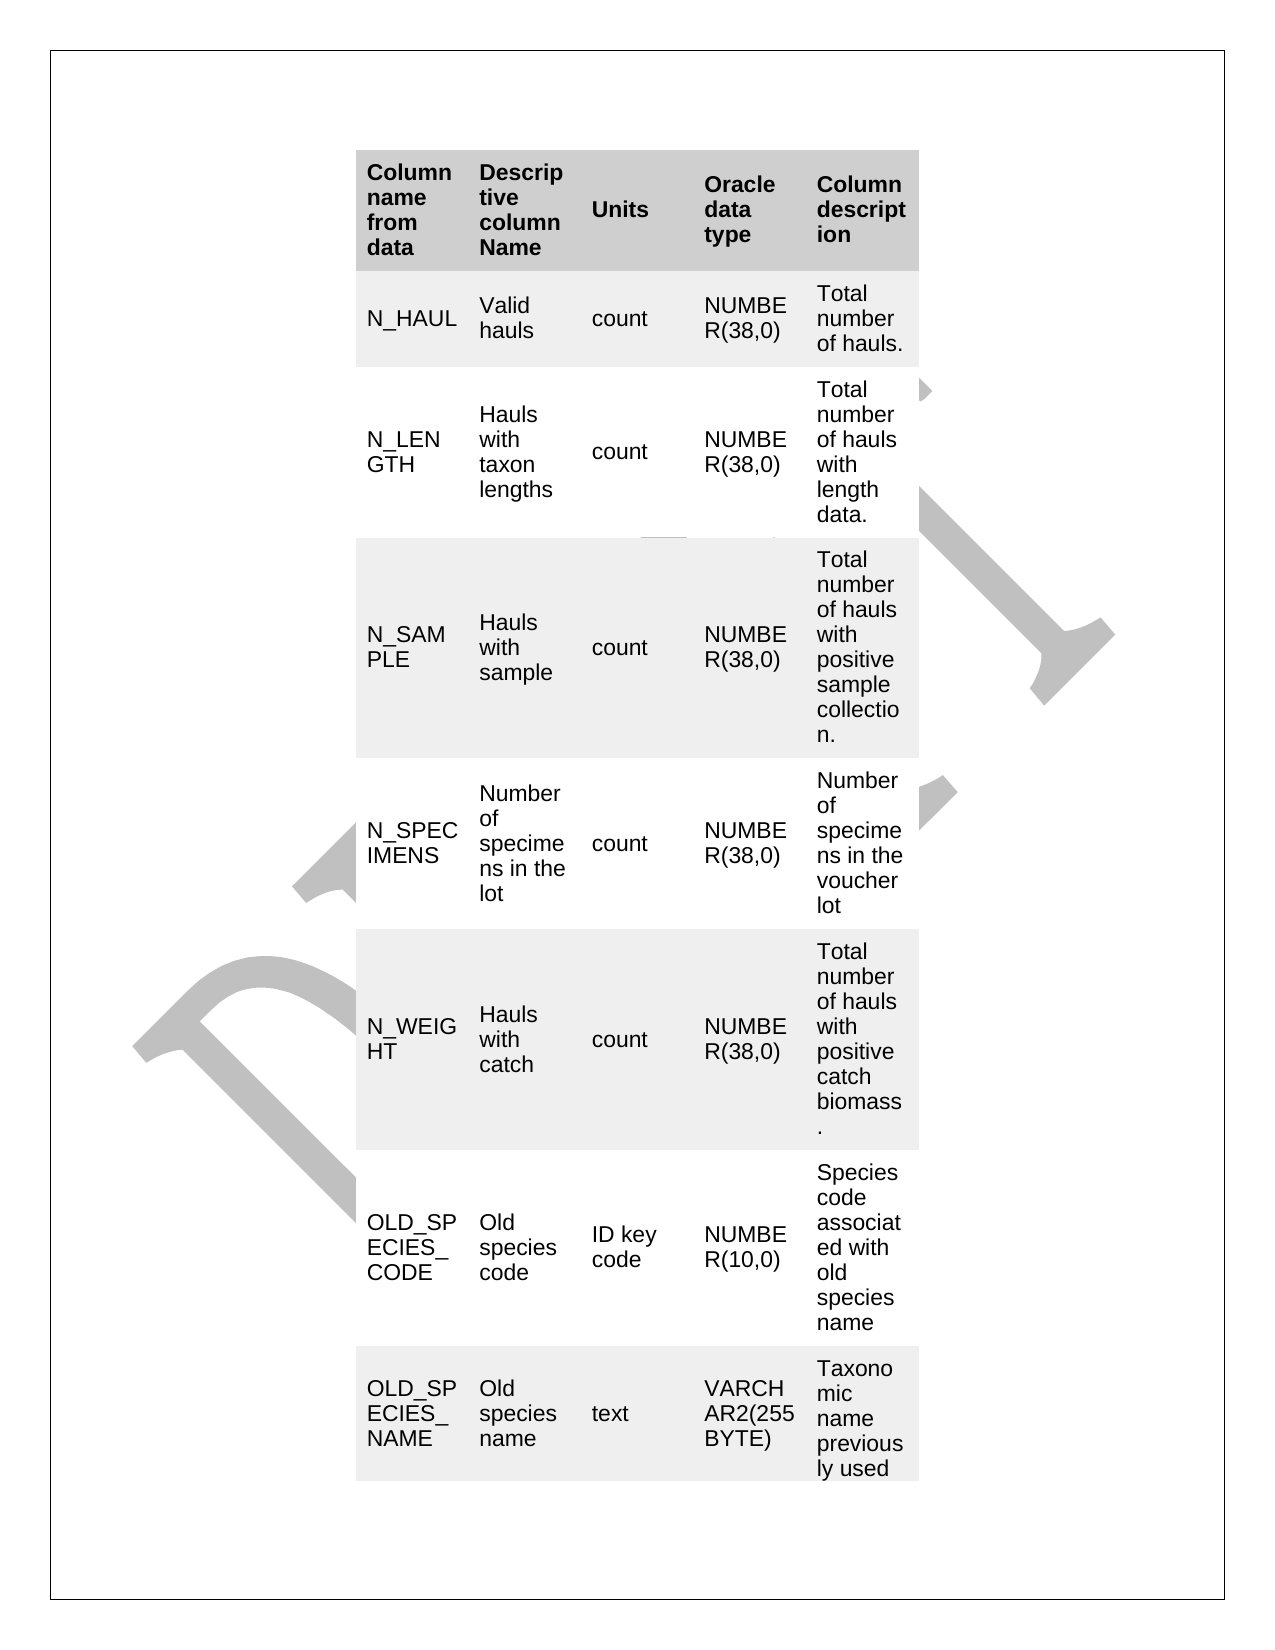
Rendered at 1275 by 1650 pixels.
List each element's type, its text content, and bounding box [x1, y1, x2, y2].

table_header Column description [806, 150, 919, 271]
table_header Units [581, 150, 694, 271]
table_header Oracle data type [694, 150, 806, 271]
table_header Descriptive column Name [469, 150, 581, 271]
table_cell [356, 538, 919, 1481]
table_header Column name from data [356, 150, 469, 271]
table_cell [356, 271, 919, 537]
